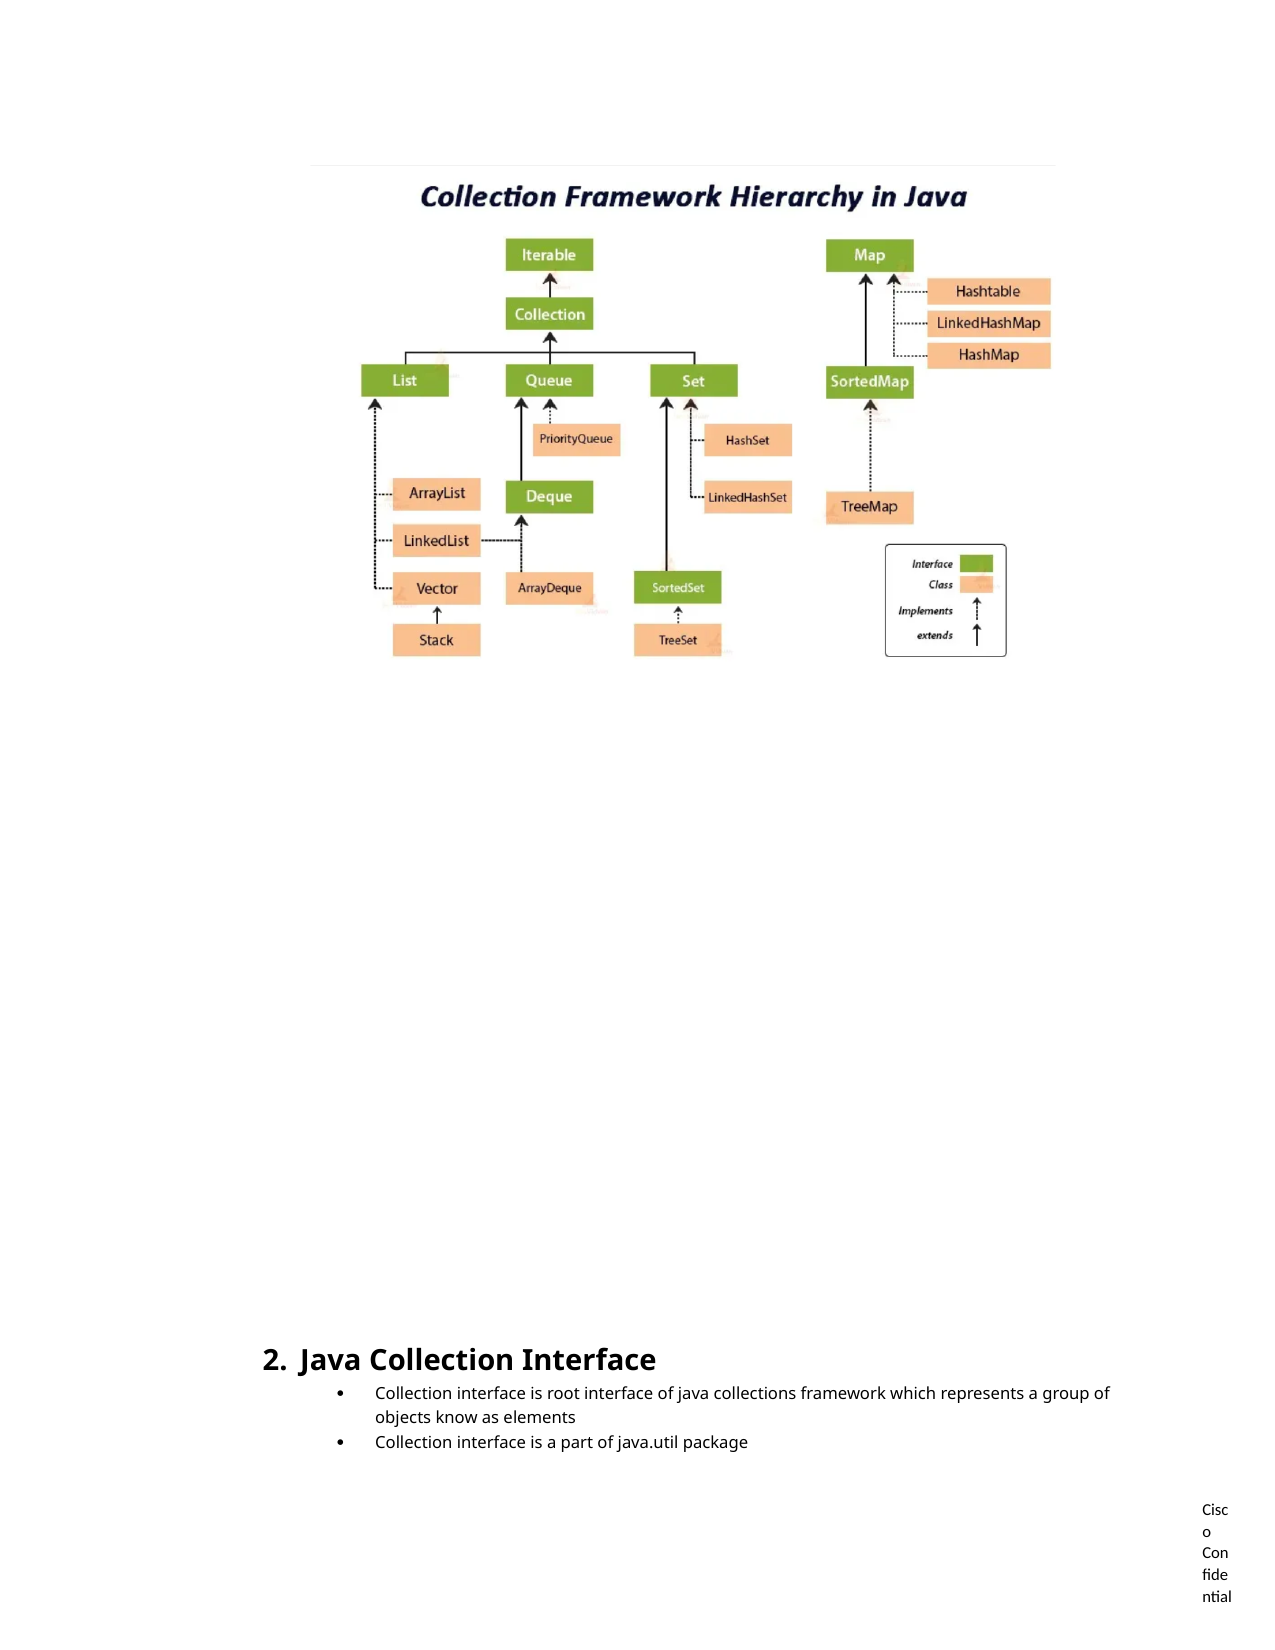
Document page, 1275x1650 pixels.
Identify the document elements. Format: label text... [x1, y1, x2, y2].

list Java Collection Interface [262, 1339, 1125, 1378]
list Collection interface is a part of java.util package [337, 1431, 1125, 1453]
list Collection interface is root interface of java collections framework which represents a group of objects know as elements [337, 1382, 1125, 1429]
picture [310, 161, 1056, 710]
